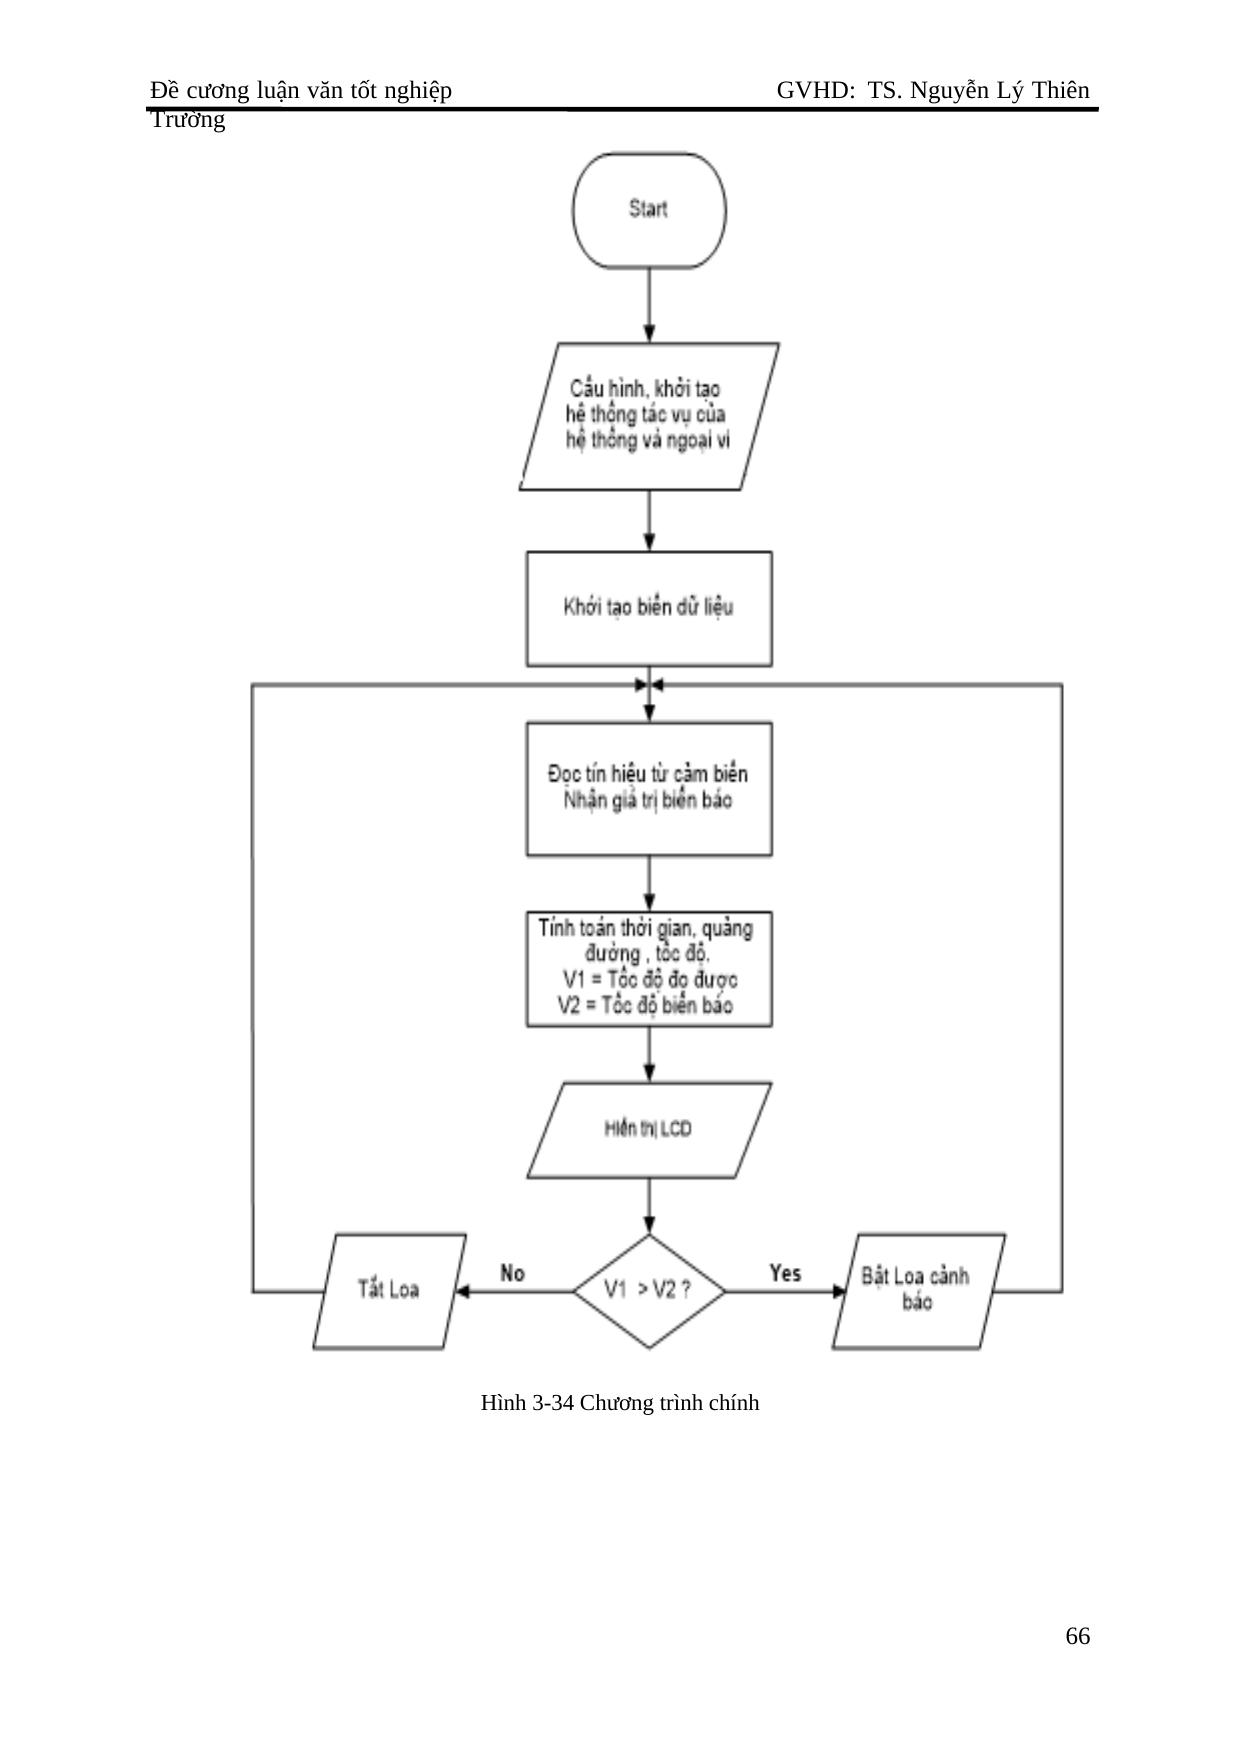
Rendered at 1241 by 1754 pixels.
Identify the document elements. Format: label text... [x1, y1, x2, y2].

picture [225, 150, 1098, 1354]
